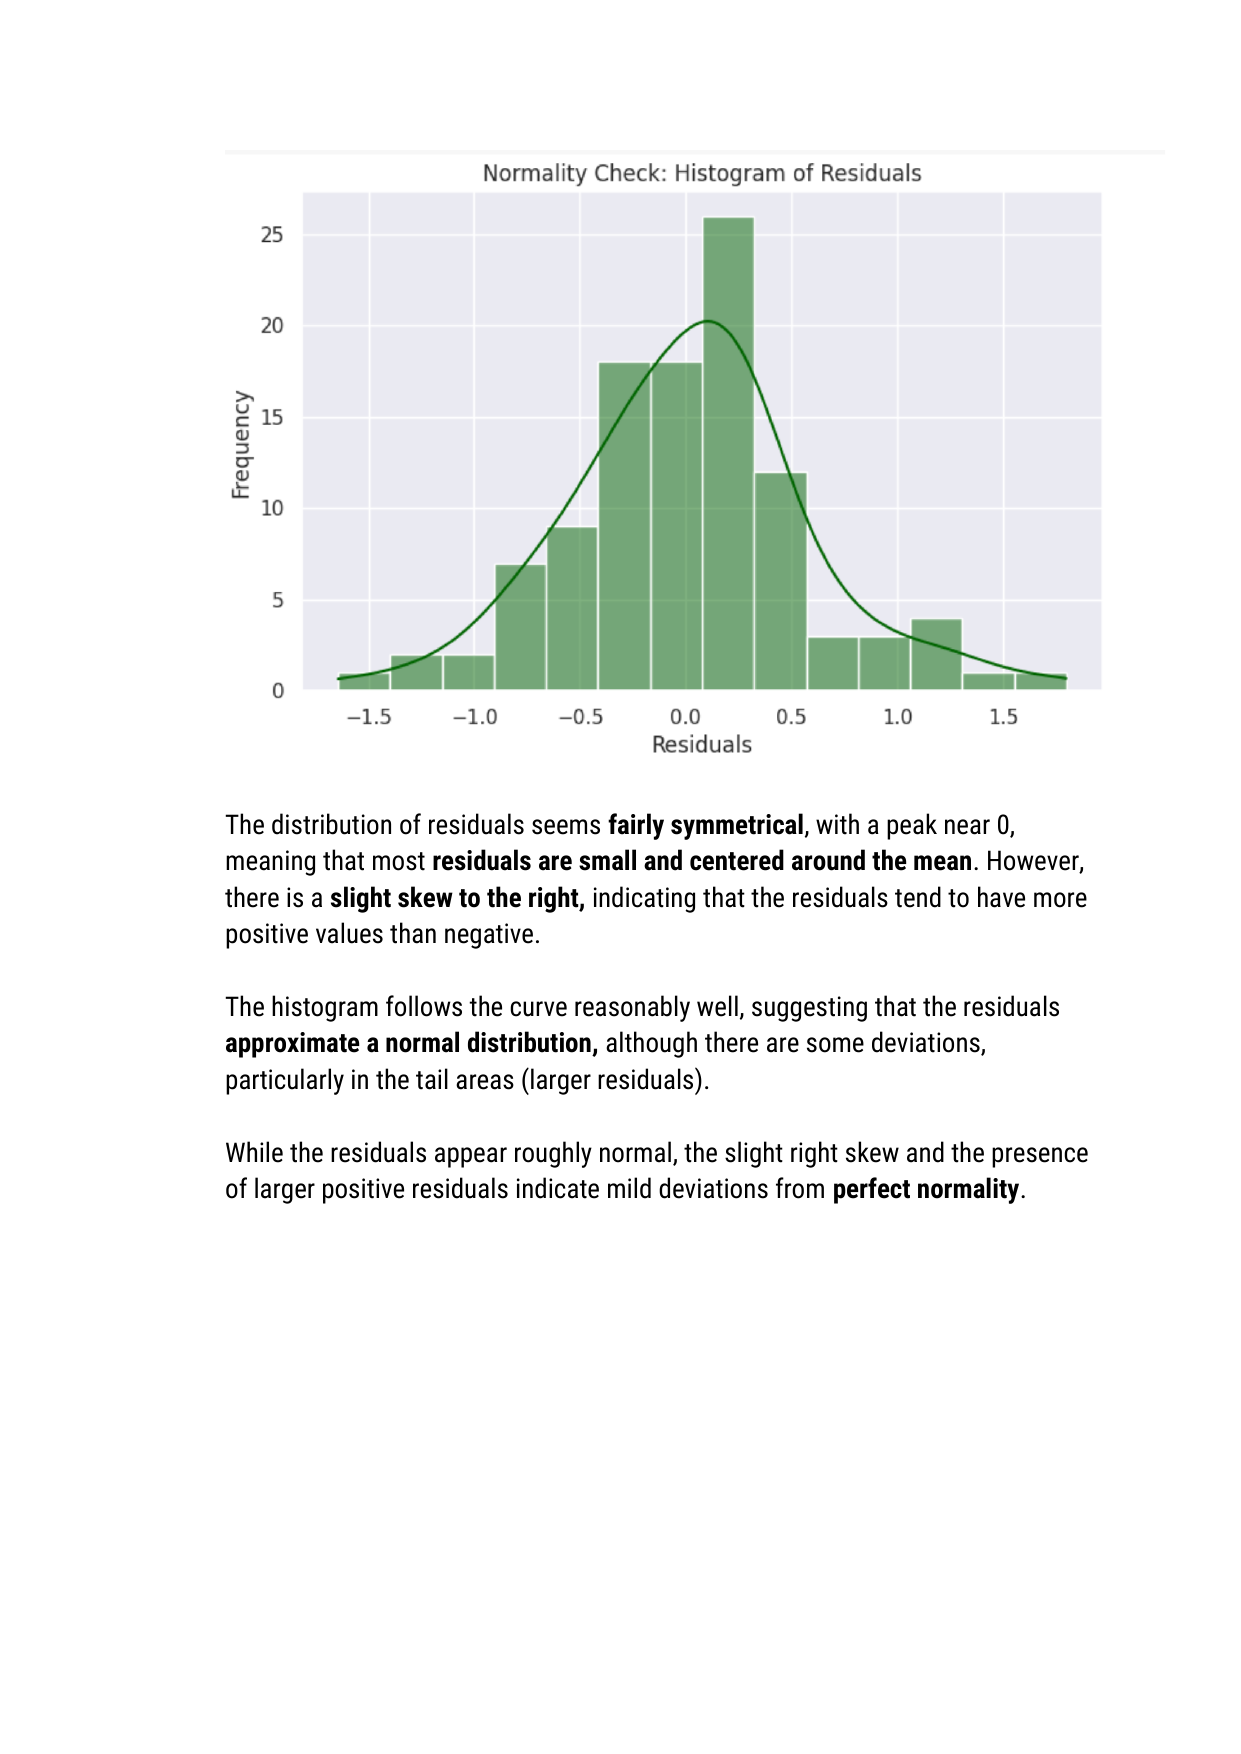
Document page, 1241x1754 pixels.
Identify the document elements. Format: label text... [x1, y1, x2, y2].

text While the residuals appear roughly normal, the slight right skew and the presence of larger positive residuals indicate mild deviations from perfect normality. [225, 1137, 1090, 1205]
text The distribution of residuals seems fairly symmetrical, with a peak near 0, meaning that most residuals are small and centered around the mean. However, there is a slight skew to the right, indicating that the residuals tend to have more positive values than negative. [225, 809, 1090, 950]
picture [225, 150, 1166, 769]
text The histogram follows the curve reasonably well, suggesting that the residuals approximate a normal distribution, although there are some deviations, particularly in the tail areas (larger residuals). [225, 991, 1090, 1096]
